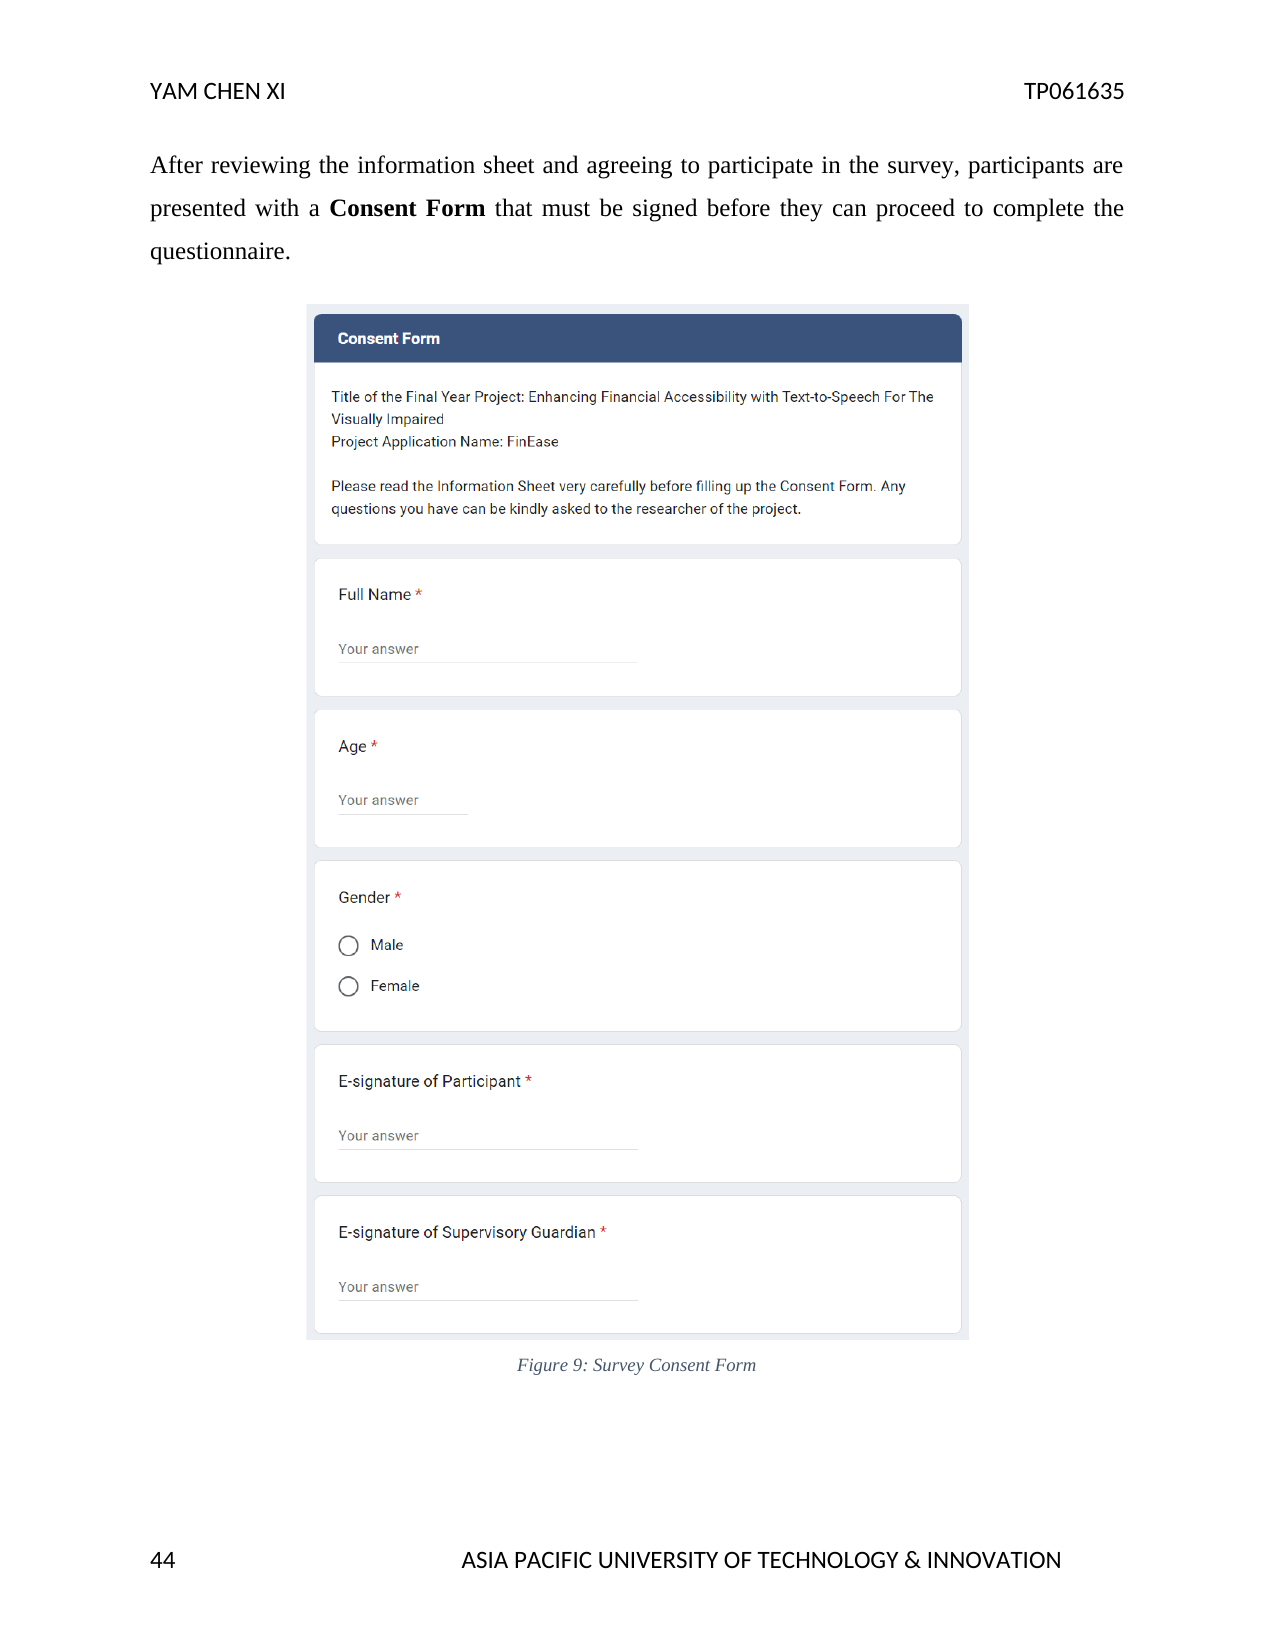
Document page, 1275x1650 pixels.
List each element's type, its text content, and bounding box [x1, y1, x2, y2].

picture [306, 304, 969, 1340]
text After reviewing the information sheet and agreeing to participate in the survey, participants are presented with a Consent Form that must be signed before they can proceed to complete the questionnaire. [150, 150, 1125, 265]
text Figure 9: Survey Consent Form [150, 1354, 1125, 1376]
